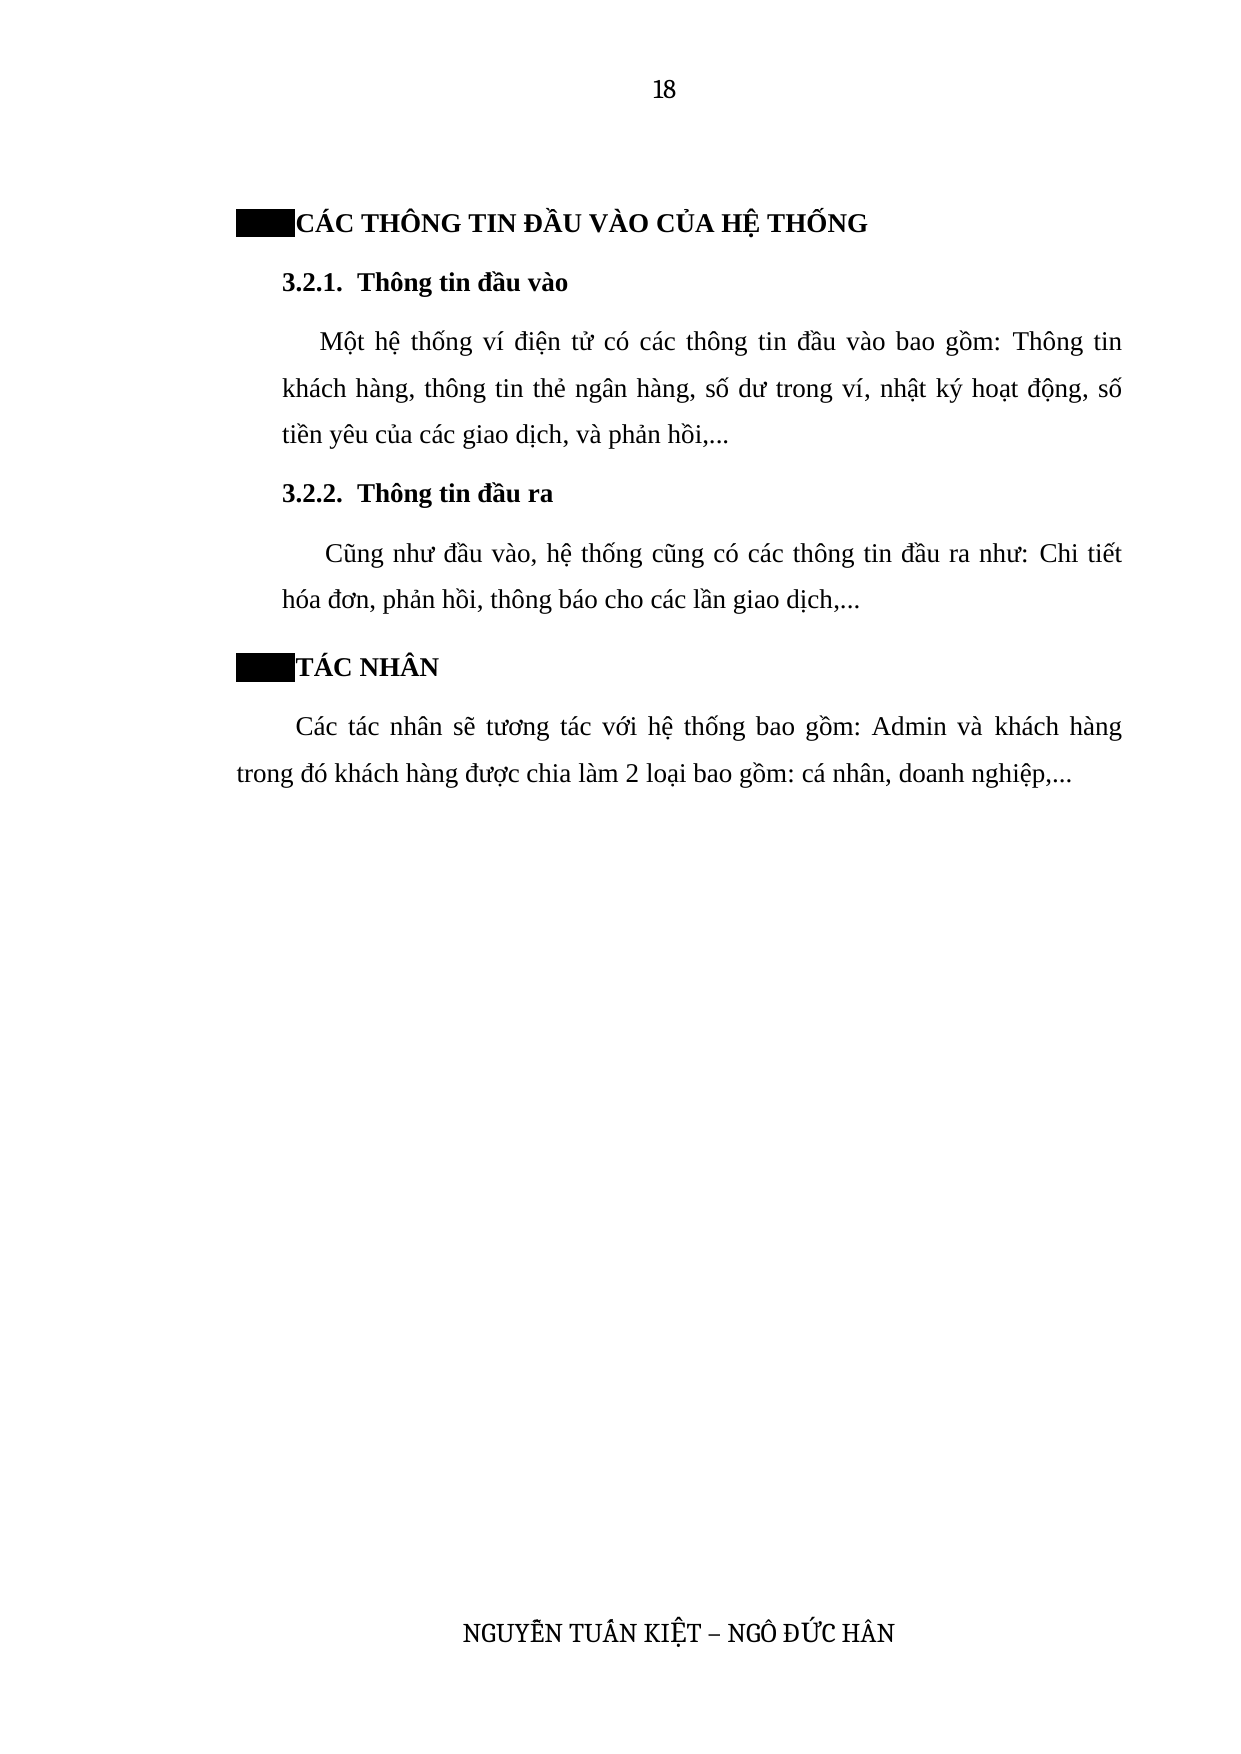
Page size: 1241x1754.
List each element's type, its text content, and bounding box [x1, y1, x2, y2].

text Một hệ thống ví điện tử có các thông tin đầu vào bao gồm: Thông tin khách hàng, thông tin thẻ ngân hàng, số dư trong ví, nhật ký hoạt động, số tiền yêu của các giao dịch, và phản hồi,... [282, 325, 1122, 449]
subtitle Thông tin đầu vào [282, 266, 1122, 297]
text Các tác nhân sẽ tương tác với hệ thống bao gồm: Admin và khách hàng trong đó khách hàng được chia làm 2 loại bao gồm: cá nhân, doanh nghiệp,... [236, 710, 1122, 788]
subtitle Thông tin đầu ra [282, 478, 1122, 509]
text Cũng như đầu vào, hệ thống cũng có các thông tin đầu ra như: Chi tiết hóa đơn, phản hồi, thông báo cho các lần giao dịch,... [282, 537, 1122, 614]
subtitle CÁC THÔNG TIN ĐẦU VÀO CỦA HỆ THỐNG [236, 207, 1122, 238]
subtitle TÁC NHÂN [236, 651, 1122, 682]
